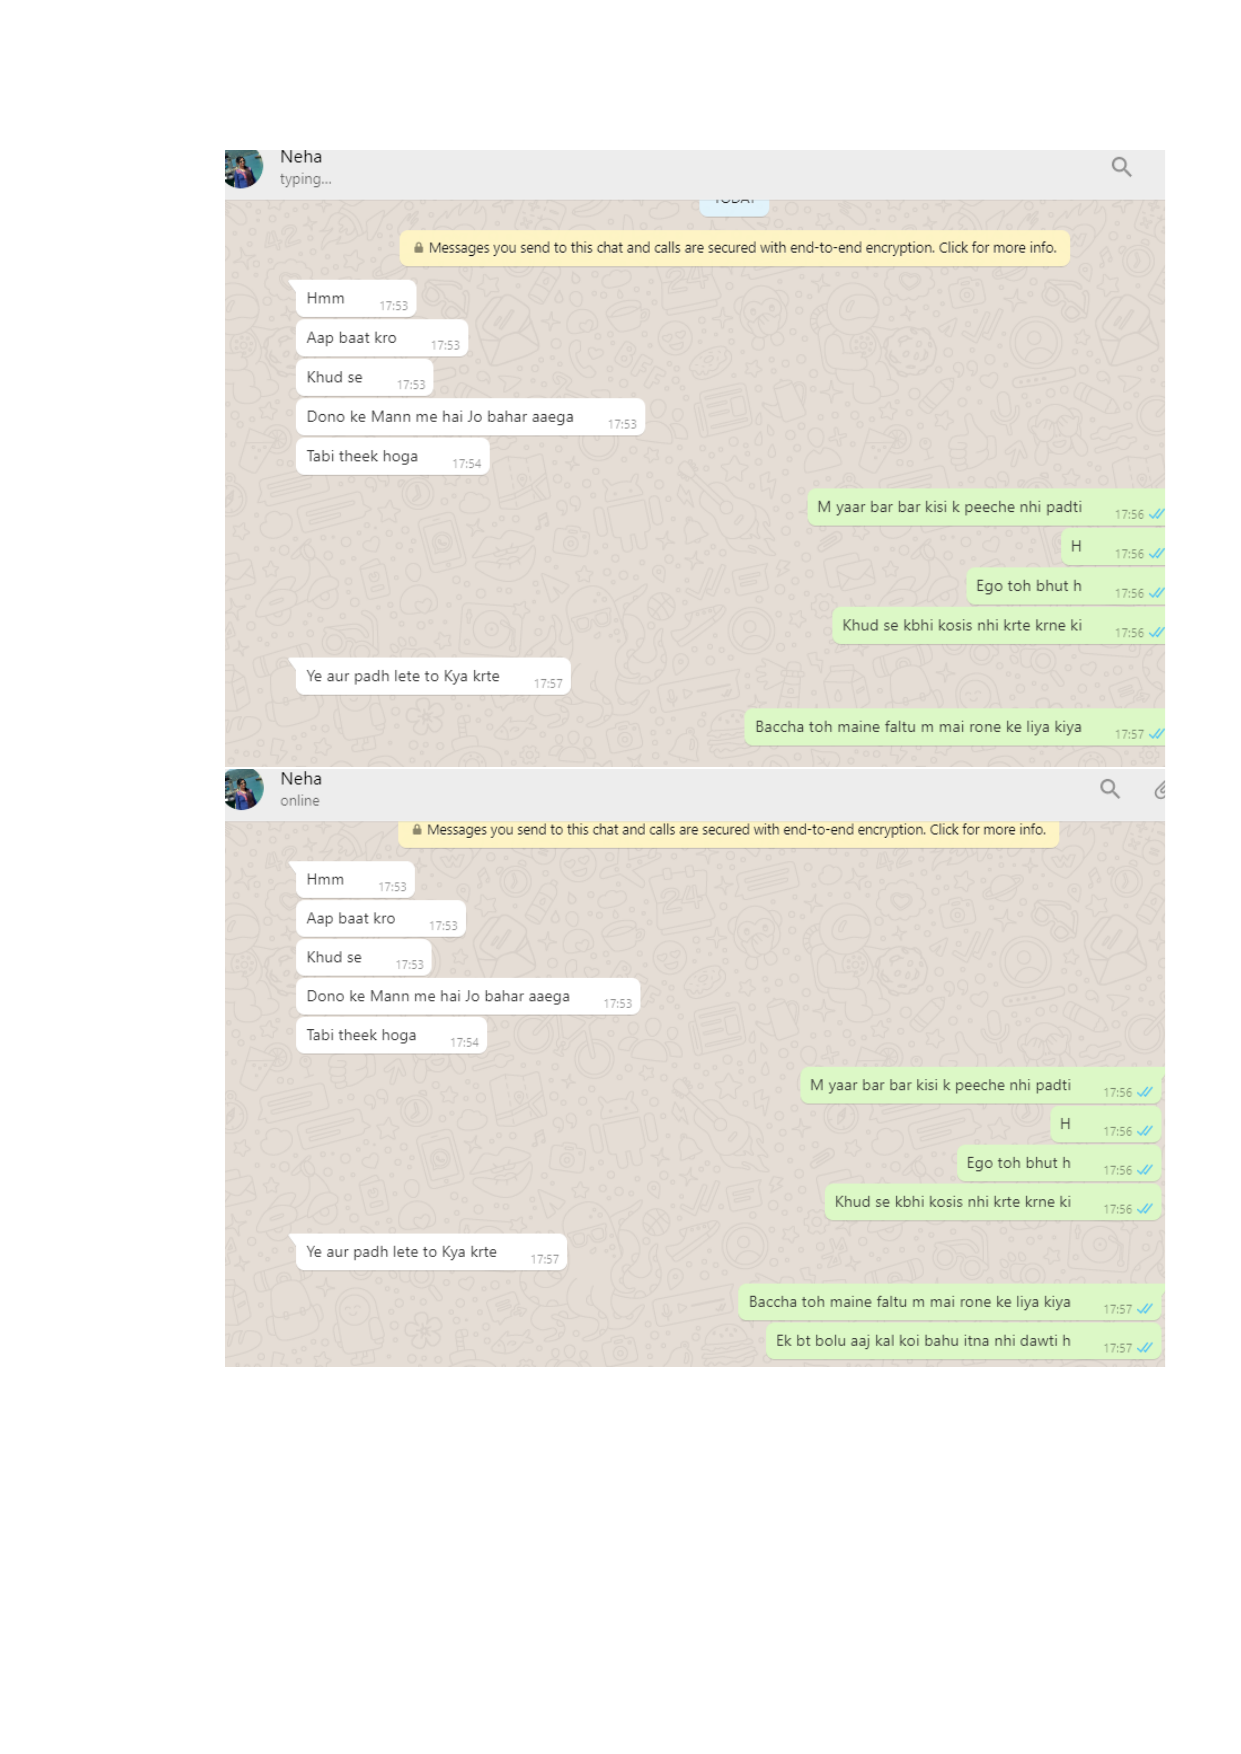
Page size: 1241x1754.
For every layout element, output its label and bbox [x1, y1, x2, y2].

picture [225, 769, 1166, 1367]
picture [225, 150, 1166, 767]
